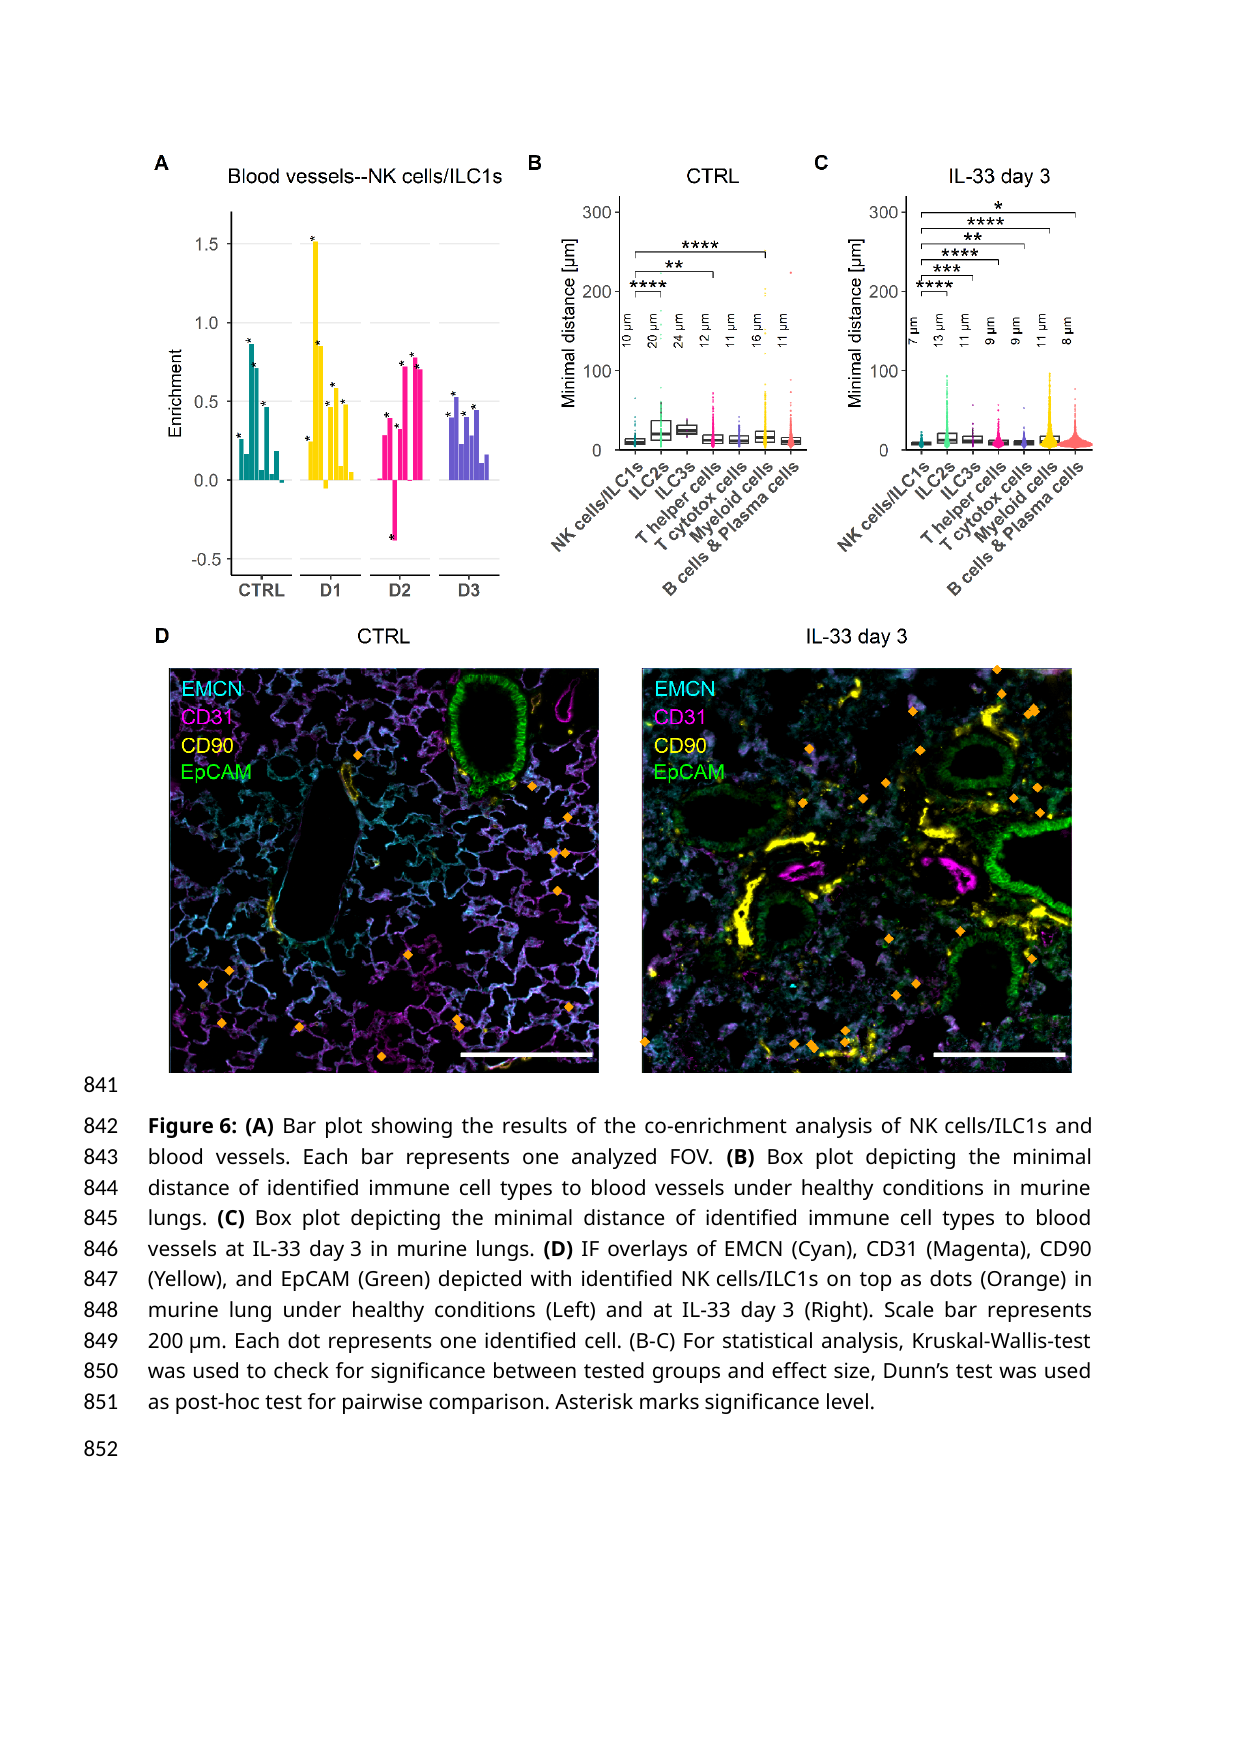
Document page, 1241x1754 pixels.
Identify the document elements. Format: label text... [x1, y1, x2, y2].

text Figure 6: (A) Bar plot showing the results of the co-enrichment analysis of NK cells/ILC1s and blood vessels. Each bar represents one analyzed FOV. (B) Box plot depicting the minimal distance of identified immune cell types to blood vessels under healthy conditions in murine lungs. (C) Box plot depicting the minimal distance of identified immune cell types to blood vessels at IL-33 day 3 in murine lungs. (D) IF overlays of EMCN (Cyan), CD31 (Magenta), CD90 (Yellow), and EpCAM (Green) depicted with identified NK cells/ILC1s on top as dots (Orange) in murine lung under healthy conditions (Left) and at IL-33 day 3 (Right). Scale bar represents 200 µm. Each dot represents one identified cell. (B-C) For statistical analysis, Kruskal-Wallis-test was used to check for significance between tested groups and effect size, Dunn’s test was used as post-hoc test for pairwise comparison. Asterisk marks significance level. [148, 1111, 1093, 1416]
picture [147, 147, 1093, 1093]
